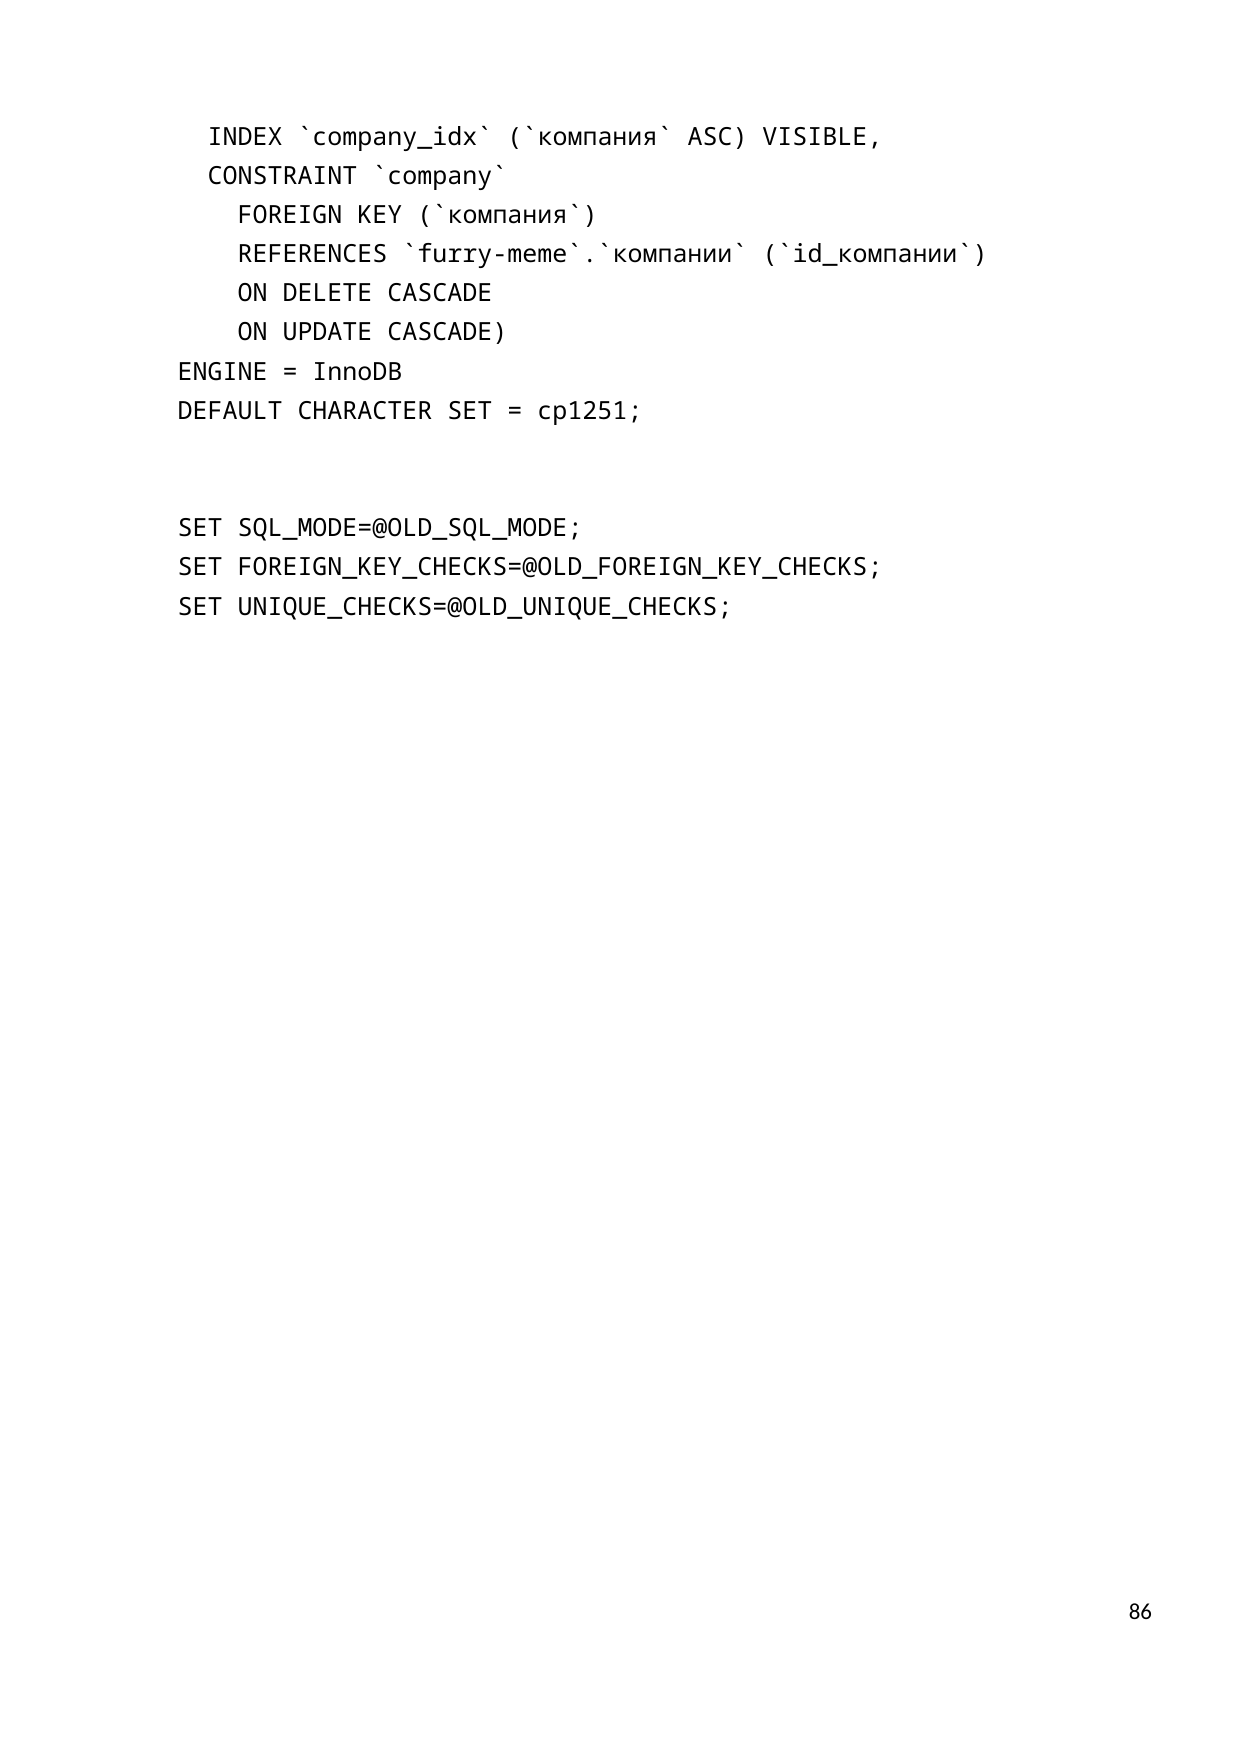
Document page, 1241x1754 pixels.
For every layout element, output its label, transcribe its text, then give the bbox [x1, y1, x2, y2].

text DEFAULT CHARACTER SET = cp1251; [177, 392, 1152, 426]
text SET FOREIGN_KEY_CHECKS=@OLD_FOREIGN_KEY_CHECKS; [177, 549, 1152, 583]
text ENGINE = InnoDB [177, 353, 1152, 387]
text REFERENCES `furry-meme`.`компании` (`id_компании`) [177, 236, 1152, 270]
text CONSTRAINT `company` [177, 157, 1152, 191]
text ON DELETE CASCADE [177, 275, 1152, 309]
text FOREIGN KEY (`компания`) [177, 196, 1152, 231]
text SET UNIQUE_CHECKS=@OLD_UNIQUE_CHECKS; [177, 588, 1152, 622]
text SET SQL_MODE=@OLD_SQL_MODE; [177, 510, 1152, 544]
text ON UPDATE CASCADE) [177, 314, 1152, 348]
text INDEX `company_idx` (`компания` ASC) VISIBLE, [177, 118, 1152, 152]
